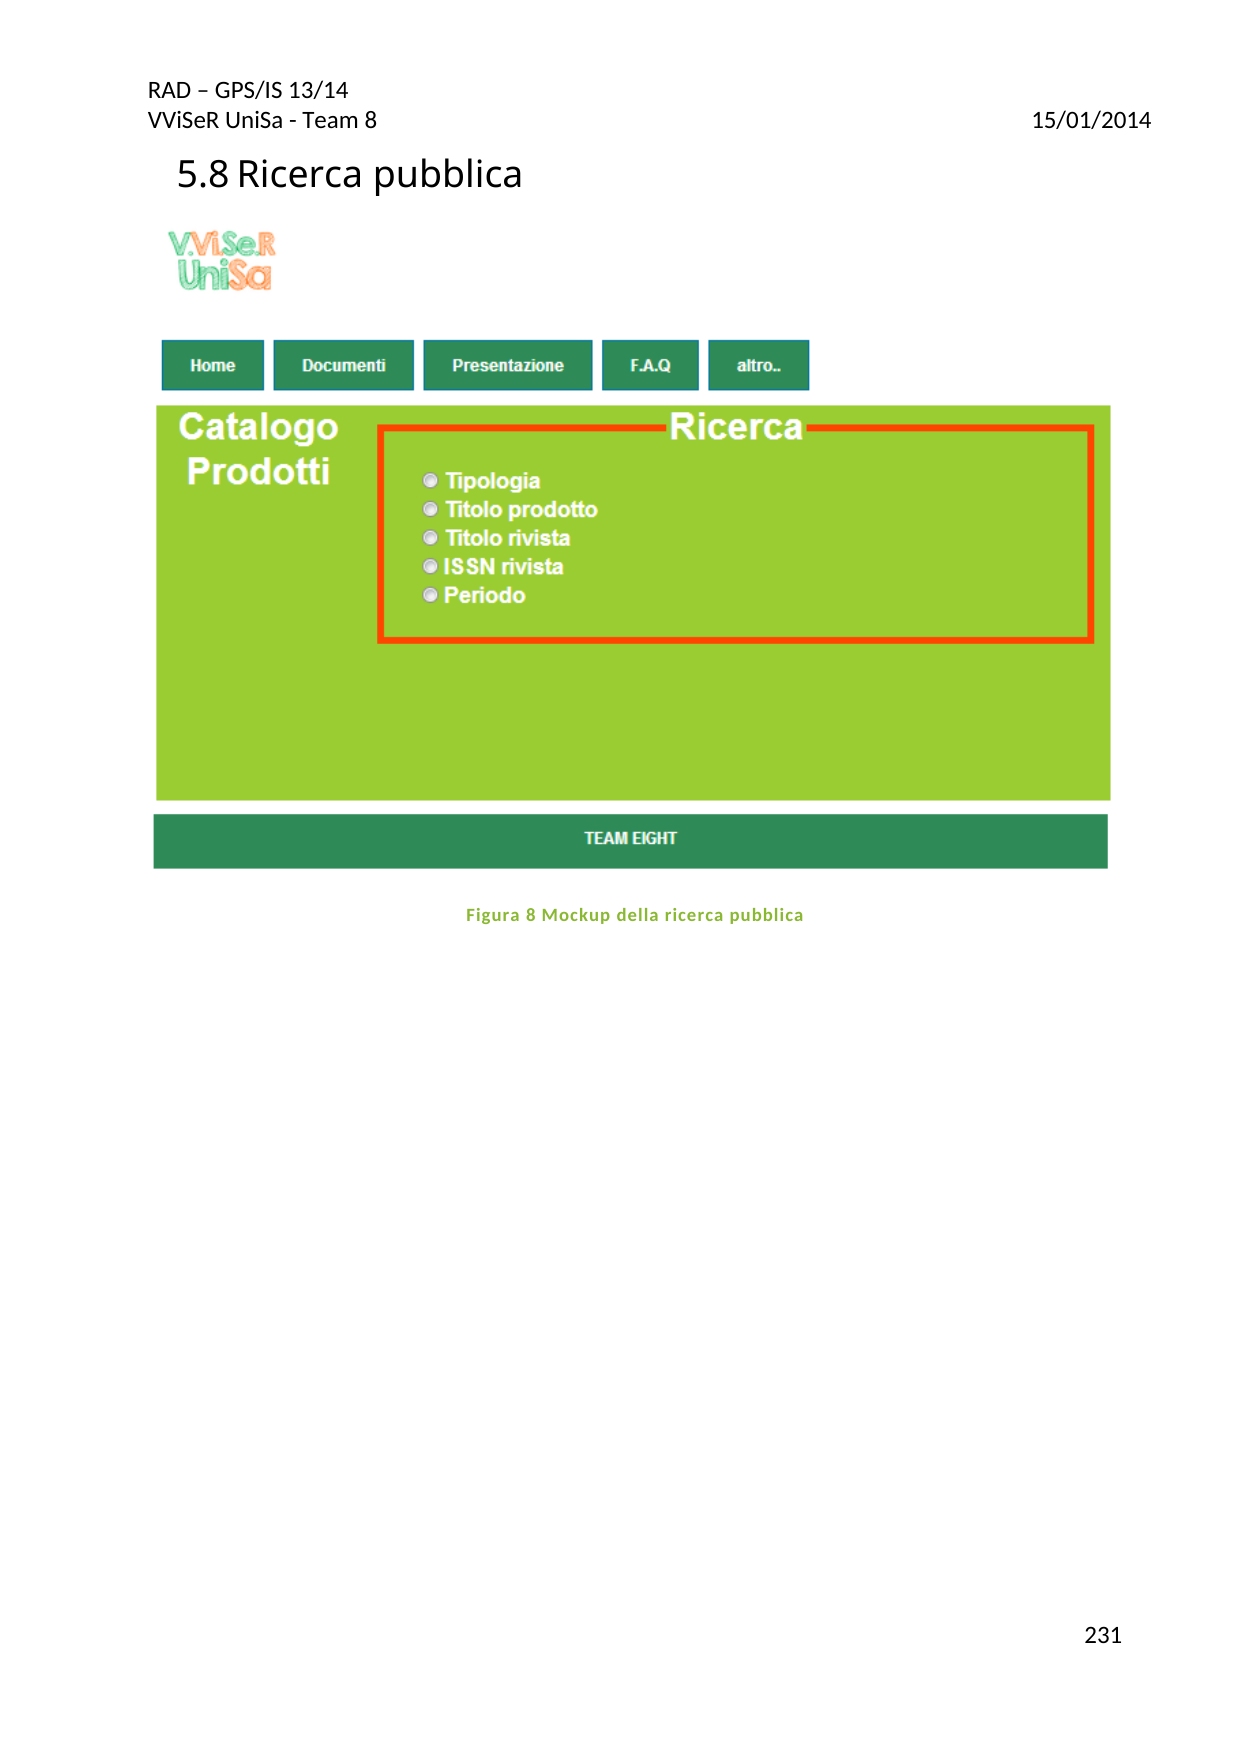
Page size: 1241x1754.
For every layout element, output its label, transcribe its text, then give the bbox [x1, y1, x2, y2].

picture [147, 223, 1123, 877]
subtitle Ricerca pubblica [176, 148, 1122, 199]
